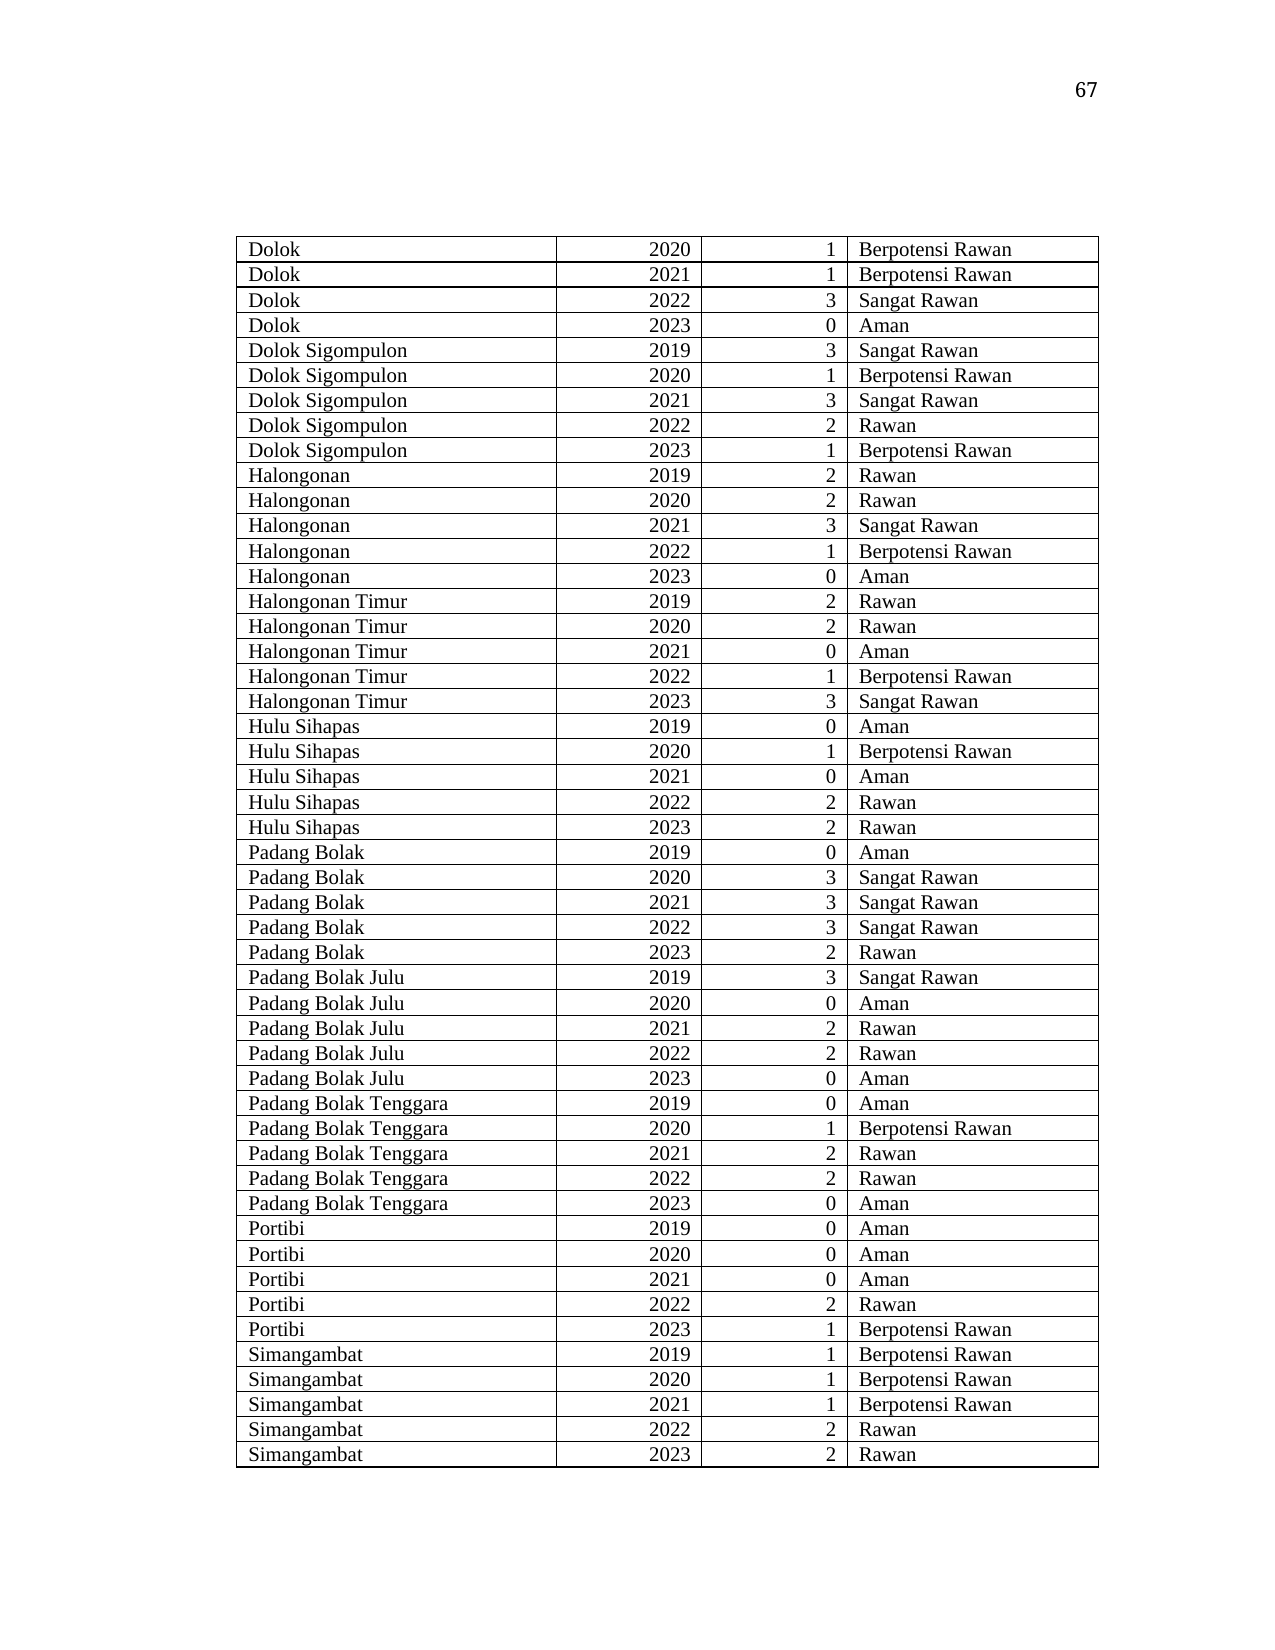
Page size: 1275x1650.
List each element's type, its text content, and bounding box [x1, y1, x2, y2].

table_cell 2022 [557, 1417, 701, 1441]
table_cell 2019 [557, 1342, 701, 1366]
table_cell Sangat Rawan [848, 890, 1098, 914]
table_cell Rawan [848, 463, 1098, 487]
table_cell Rawan [848, 790, 1098, 814]
table_cell Aman [848, 1091, 1098, 1115]
table_cell Aman [848, 639, 1098, 663]
table_cell Padang Bolak Julu [237, 990, 556, 1014]
table_cell 1 [702, 1367, 847, 1391]
table_cell 0 [702, 840, 847, 864]
table_cell Aman [848, 1066, 1098, 1090]
table_cell Sangat Rawan [848, 338, 1098, 362]
table_cell Halongonan [237, 564, 556, 588]
table_cell 0 [702, 1191, 847, 1215]
table_cell Dolok Sigompulon [237, 388, 556, 412]
table_cell 2 [702, 1041, 847, 1065]
table_cell Halongonan [237, 514, 556, 537]
table_cell 2023 [557, 564, 701, 588]
table_cell 1 [702, 1342, 847, 1366]
table_cell 2020 [557, 363, 701, 387]
table_cell Simangambat [237, 1367, 556, 1391]
table_cell 0 [702, 990, 847, 1014]
table_cell Halongonan [237, 488, 556, 512]
table_cell 2019 [557, 714, 701, 738]
table_cell 1 [702, 739, 847, 763]
table_cell 2 [702, 589, 847, 613]
table_cell Halongonan [237, 539, 556, 563]
table_cell Aman [848, 840, 1098, 864]
table_cell 2 [702, 1141, 847, 1165]
table_cell 2 [702, 940, 847, 964]
table_cell 2023 [557, 313, 701, 337]
table_cell 1 [702, 1392, 847, 1416]
table_cell Berpotensi Rawan [848, 1342, 1098, 1366]
table_cell Sangat Rawan [848, 514, 1098, 537]
table_cell Hulu Sihapas [237, 815, 556, 839]
table_cell Halongonan Timur [237, 614, 556, 638]
table_cell Padang Bolak [237, 890, 556, 914]
table_cell 0 [702, 714, 847, 738]
table_cell Halongonan Timur [237, 589, 556, 613]
table_cell 2019 [557, 965, 701, 989]
table_cell 2019 [557, 1216, 701, 1240]
table_cell Portibi [237, 1216, 556, 1240]
table_cell 2019 [557, 840, 701, 864]
table_cell Halongonan Timur [237, 664, 556, 688]
table_cell Berpotensi Rawan [848, 438, 1098, 462]
table_cell Portibi [237, 1292, 556, 1316]
table_cell 2023 [557, 1191, 701, 1215]
table_cell 2020 [557, 865, 701, 889]
table_cell Aman [848, 990, 1098, 1014]
table_cell 0 [702, 1267, 847, 1291]
table_cell Aman [848, 765, 1098, 788]
table_cell Aman [848, 1267, 1098, 1291]
table_cell Padang Bolak [237, 865, 556, 889]
table_cell Sangat Rawan [848, 965, 1098, 989]
table_cell Berpotensi Rawan [848, 1367, 1098, 1391]
table_cell Simangambat [237, 1417, 556, 1441]
table_cell 0 [702, 1216, 847, 1240]
table_cell Sangat Rawan [848, 915, 1098, 939]
table_cell Berpotensi Rawan [848, 363, 1098, 387]
table_cell Padang Bolak [237, 915, 556, 939]
table_cell 2021 [557, 514, 701, 537]
table_cell 2023 [557, 1317, 701, 1341]
table_cell Sangat Rawan [848, 388, 1098, 412]
table_cell 2021 [557, 388, 701, 412]
table_cell 1 [702, 1317, 847, 1341]
table_cell Padang Bolak [237, 940, 556, 964]
table_cell 3 [702, 965, 847, 989]
table_cell 2 [702, 815, 847, 839]
table_cell 2 [702, 1292, 847, 1316]
table_cell 0 [702, 564, 847, 588]
table_cell Berpotensi Rawan [848, 1317, 1098, 1341]
table_cell 2023 [557, 1066, 701, 1090]
table_cell 2021 [557, 765, 701, 788]
table_cell 2020 [557, 990, 701, 1014]
table_cell 3 [702, 915, 847, 939]
table_cell 2023 [557, 815, 701, 839]
table_cell 2020 [557, 1367, 701, 1391]
table_cell Padang Bolak Tenggara [237, 1191, 556, 1215]
table_cell 2022 [557, 1292, 701, 1316]
table_cell Sangat Rawan [848, 865, 1098, 889]
table_cell Halongonan Timur [237, 639, 556, 663]
table_cell Aman [848, 1191, 1098, 1215]
table_cell Berpotensi Rawan [848, 739, 1098, 763]
table_cell 2020 [557, 739, 701, 763]
table_cell Simangambat [237, 1392, 556, 1416]
table_cell Padang Bolak Julu [237, 1041, 556, 1065]
table_cell 1 [702, 363, 847, 387]
table_cell Rawan [848, 815, 1098, 839]
table_cell 2022 [557, 790, 701, 814]
table_cell 2 [702, 413, 847, 437]
table_cell Padang Bolak Tenggara [237, 1141, 556, 1165]
table_cell 1 [702, 438, 847, 462]
table_cell 3 [702, 689, 847, 713]
table_cell Aman [848, 1241, 1098, 1266]
table_cell 2019 [557, 463, 701, 487]
table_cell Dolok [237, 313, 556, 337]
table_cell 1 [702, 237, 847, 261]
table_cell 2019 [557, 338, 701, 362]
table_cell 2023 [557, 940, 701, 964]
table_cell 0 [702, 1241, 847, 1266]
table_cell 3 [702, 288, 847, 312]
table_cell Simangambat [237, 1442, 556, 1466]
table_cell 0 [702, 765, 847, 788]
table_cell 2021 [557, 1141, 701, 1165]
table_cell Portibi [237, 1267, 556, 1291]
table_cell Dolok Sigompulon [237, 438, 556, 462]
table_cell 2023 [557, 689, 701, 713]
table_cell 2 [702, 790, 847, 814]
table_cell Dolok [237, 263, 556, 286]
table_cell Berpotensi Rawan [848, 237, 1098, 261]
table_cell Berpotensi Rawan [848, 263, 1098, 286]
table_cell 2020 [557, 1241, 701, 1266]
table_cell 3 [702, 514, 847, 537]
table_cell Dolok Sigompulon [237, 413, 556, 437]
table_cell Berpotensi Rawan [848, 1392, 1098, 1416]
table_cell Rawan [848, 1442, 1098, 1466]
table_cell Dolok Sigompulon [237, 338, 556, 362]
table_cell Portibi [237, 1241, 556, 1266]
table_cell Padang Bolak [237, 840, 556, 864]
table_cell 2 [702, 1166, 847, 1190]
table_cell Sangat Rawan [848, 689, 1098, 713]
table_cell Dolok Sigompulon [237, 363, 556, 387]
table_cell Padang Bolak Julu [237, 1016, 556, 1039]
table_cell Rawan [848, 589, 1098, 613]
table_cell Rawan [848, 940, 1098, 964]
table_cell Berpotensi Rawan [848, 539, 1098, 563]
table_cell Rawan [848, 1041, 1098, 1065]
table_cell 0 [702, 1091, 847, 1115]
table_cell Rawan [848, 1016, 1098, 1039]
table_cell 2019 [557, 589, 701, 613]
table_cell 2 [702, 488, 847, 512]
table_cell Rawan [848, 614, 1098, 638]
table_cell Halongonan Timur [237, 689, 556, 713]
table_cell 0 [702, 639, 847, 663]
table_cell Aman [848, 564, 1098, 588]
table_cell Aman [848, 313, 1098, 337]
table_cell 0 [702, 1066, 847, 1090]
table_cell Padang Bolak Julu [237, 965, 556, 989]
table_cell 2022 [557, 539, 701, 563]
table_cell Padang Bolak Tenggara [237, 1116, 556, 1140]
table_cell 2023 [557, 438, 701, 462]
table_cell Aman [848, 1216, 1098, 1240]
table_cell 2023 [557, 1442, 701, 1466]
table_cell 1 [702, 1116, 847, 1140]
table_cell Rawan [848, 488, 1098, 512]
table_cell 2022 [557, 1041, 701, 1065]
table_cell Padang Bolak Tenggara [237, 1166, 556, 1190]
table_cell 2020 [557, 614, 701, 638]
table_cell 2022 [557, 915, 701, 939]
table_cell 1 [702, 664, 847, 688]
table_cell 2022 [557, 1166, 701, 1190]
table_cell 1 [702, 539, 847, 563]
table_cell 2021 [557, 1392, 701, 1416]
table_cell Berpotensi Rawan [848, 664, 1098, 688]
table_cell 2 [702, 1417, 847, 1441]
table_cell 3 [702, 890, 847, 914]
table_cell 2 [702, 463, 847, 487]
table_cell Hulu Sihapas [237, 790, 556, 814]
table_cell Hulu Sihapas [237, 714, 556, 738]
table_cell 2 [702, 614, 847, 638]
table_cell Padang Bolak Julu [237, 1066, 556, 1090]
table_cell Simangambat [237, 1342, 556, 1366]
table_cell 2 [702, 1442, 847, 1466]
table_cell 2021 [557, 639, 701, 663]
table_cell Dolok [237, 237, 556, 261]
table_cell 1 [702, 263, 847, 286]
table_cell Rawan [848, 1292, 1098, 1316]
table_cell 2020 [557, 237, 701, 261]
table_cell 3 [702, 338, 847, 362]
table_cell Berpotensi Rawan [848, 1116, 1098, 1140]
table_cell Sangat Rawan [848, 288, 1098, 312]
table_cell 2020 [557, 1116, 701, 1140]
table_cell Padang Bolak Tenggara [237, 1091, 556, 1115]
table_cell Halongonan [237, 463, 556, 487]
table_cell 2022 [557, 413, 701, 437]
table_cell 2019 [557, 1091, 701, 1115]
table_cell Rawan [848, 413, 1098, 437]
table_cell Portibi [237, 1317, 556, 1341]
table_cell Rawan [848, 1417, 1098, 1441]
table_cell Hulu Sihapas [237, 739, 556, 763]
table_cell 2021 [557, 263, 701, 286]
table_cell Dolok [237, 288, 556, 312]
table_cell 2021 [557, 1016, 701, 1039]
table_cell 2022 [557, 664, 701, 688]
table_cell 2021 [557, 1267, 701, 1291]
table_cell 2021 [557, 890, 701, 914]
table_cell 0 [702, 313, 847, 337]
table_cell 3 [702, 865, 847, 889]
table_cell Rawan [848, 1166, 1098, 1190]
table_cell Aman [848, 714, 1098, 738]
table_cell Rawan [848, 1141, 1098, 1165]
table_cell 2020 [557, 488, 701, 512]
table_cell Hulu Sihapas [237, 765, 556, 788]
table_cell 3 [702, 388, 847, 412]
table_cell 2022 [557, 288, 701, 312]
table_cell 2 [702, 1016, 847, 1039]
